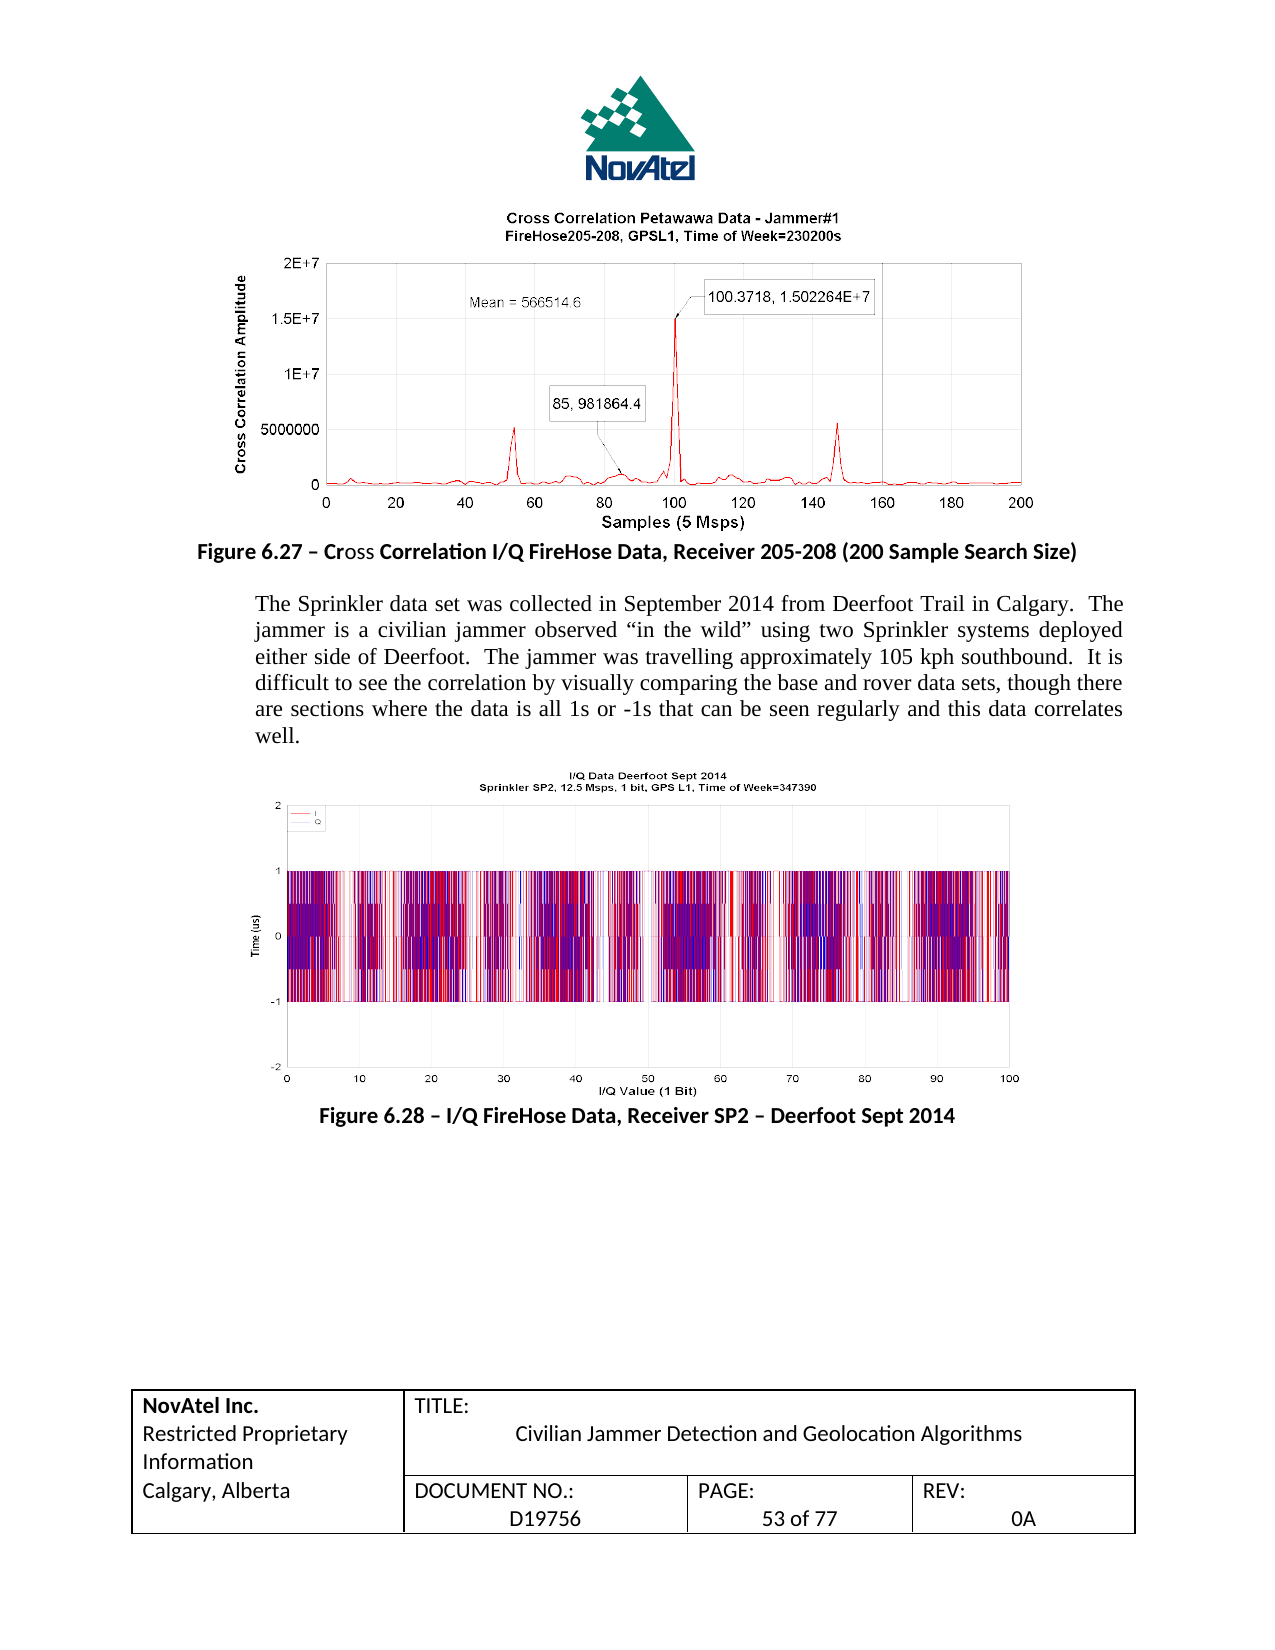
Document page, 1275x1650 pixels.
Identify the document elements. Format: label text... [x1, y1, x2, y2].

picture [229, 210, 1046, 537]
picture [247, 771, 1028, 1101]
text Figure 6.28 – I/Q FireHose Data, Receiver SP2 – Deerfoot Sept 2014 [150, 1101, 1125, 1129]
text The Sprinkler data set was collected in September 2014 from Deerfoot Trail in Calgary. The jammer is a civilian jammer observed “in the wild” using two Sprinkler systems deployed either side of Deerfoot. The jammer was travelling approximately 105 kph southbound. It is difficult to see the correlation by visually comparing the base and rover data sets, though there are sections where the data is all 1s or -1s that can be seen regularly and this data correlates well. [255, 590, 1125, 748]
text Figure 6.27 – Cross Correlation I/Q FireHose Data, Receiver 205-208 (200 Sample Search Size) [150, 537, 1125, 565]
